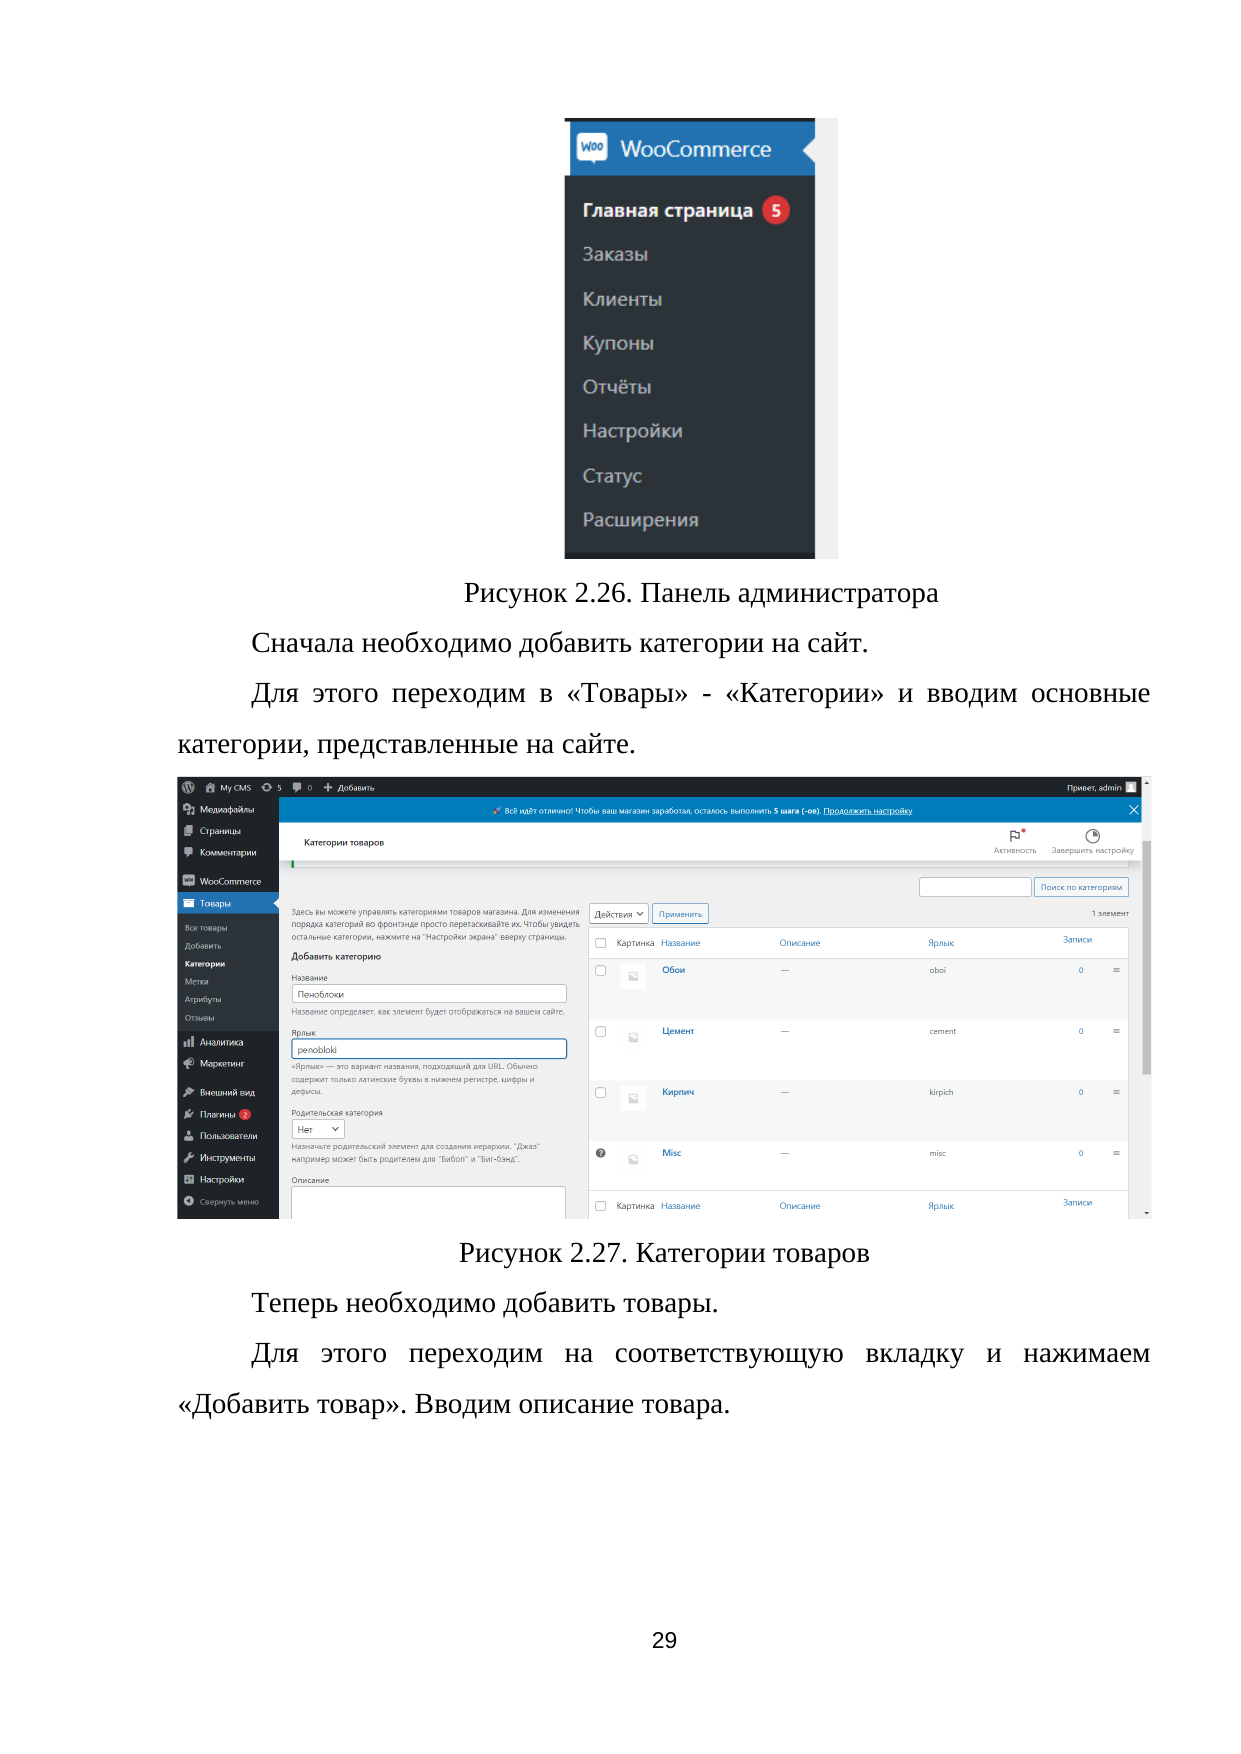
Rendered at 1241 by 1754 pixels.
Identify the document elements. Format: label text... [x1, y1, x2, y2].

text Рисунок 2.27. Категории товаров [177, 1235, 1152, 1268]
text Теперь необходимо добавить товары. [177, 1285, 1152, 1319]
text Рисунок 2.26. Панель администратора [177, 575, 1152, 608]
text Для этого переходим в «Товары» - «Категории» и вводим основные категории, представленные на сайте. [177, 676, 1152, 759]
picture [564, 118, 839, 559]
picture [177, 776, 1152, 1219]
text Для этого переходим на соответствующую вкладку и нажимаем «Добавить товар». Вводим описание товара. [177, 1336, 1152, 1419]
text Сначала необходимо добавить категории на сайт. [177, 625, 1152, 659]
